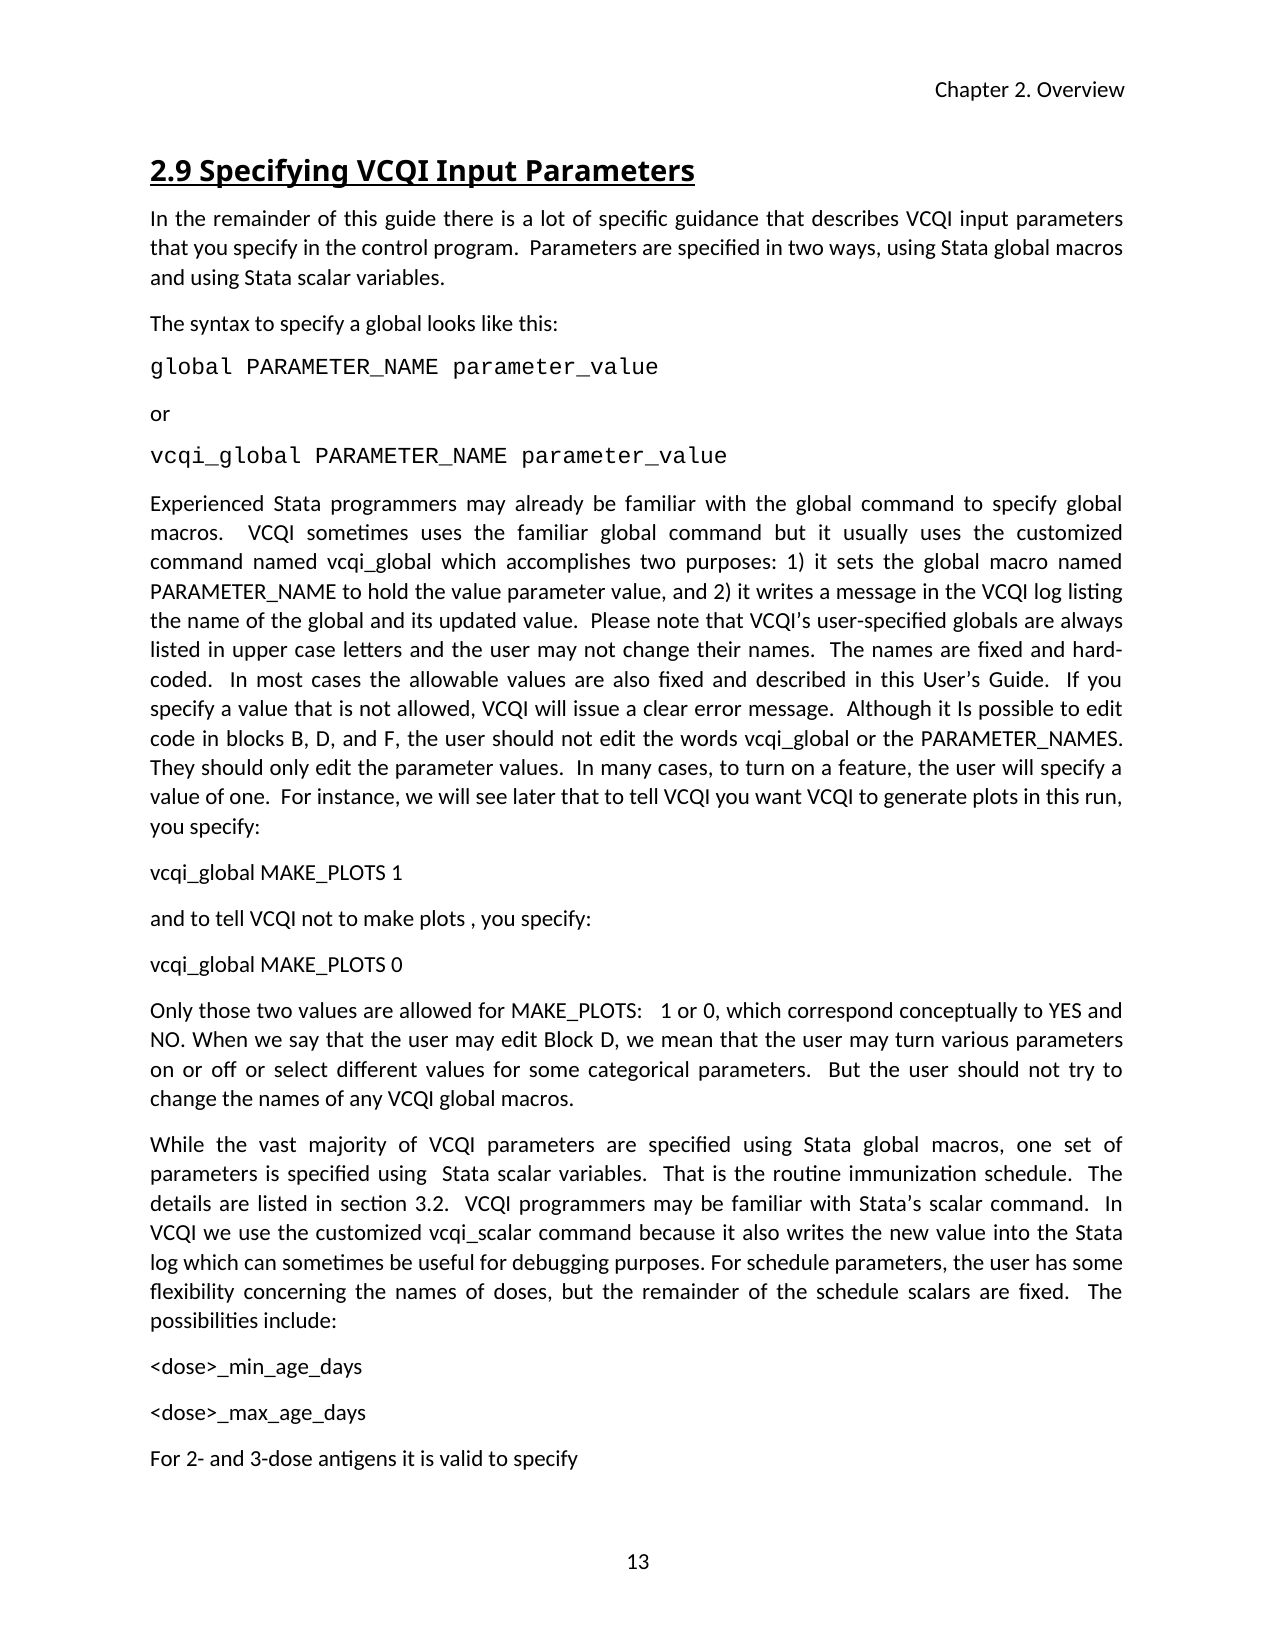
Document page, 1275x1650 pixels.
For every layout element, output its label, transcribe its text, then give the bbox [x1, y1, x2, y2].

text The syntax to specify a global looks like this: [150, 309, 1125, 337]
subtitle 2.9 Specifying VCQI Input Parameters [150, 150, 1125, 190]
text vcqi_global PARAMETER_NAME parameter_value [150, 445, 1125, 471]
text <dose>_min_age_days [150, 1352, 1125, 1381]
text and to tell VCQI not to make plots , you specify: [150, 904, 1125, 932]
text vcqi_global MAKE_PLOTS 0 [150, 950, 1125, 978]
text Experienced Stata programmers may already be familiar with the global command to specify global macros. VCQI sometimes uses the familiar global command but it usually uses the customized command named vcqi_global which accomplishes two purposes: 1) it sets the global macro named PARAMETER_NAME to hold the value parameter value, and 2) it writes a message in the VCQI log listing the name of the global and its updated value. Please note that VCQI’s user-specified globals are always listed in upper case letters and the user may not change their names. The names are fixed and hard-coded. In most cases the allowable values are also fixed and described in this User’s Guide. If you specify a value that is not allowed, VCQI will issue a clear error message. Although it Is possible to edit code in blocks B, D, and F, the user should not edit the words vcqi_global or the PARAMETER_NAMES. They should only edit the parameter values. In many cases, to turn on a feature, the user will specify a value of one. For instance, we will see later that to tell VCQI you want VCQI to generate plots in this run, you specify: [150, 489, 1125, 840]
text vcqi_global MAKE_PLOTS 1 [150, 858, 1125, 886]
text or [150, 399, 1125, 427]
text Only those two values are allowed for MAKE_PLOTS: 1 or 0, which correspond conceptually to YES and NO. When we say that the user may edit Block D, we mean that the user may turn various parameters on or off or select different values for some categorical parameters. But the user should not try to change the names of any VCQI global macros. [150, 996, 1125, 1112]
text global PARAMETER_NAME parameter_value [150, 355, 1125, 381]
text For 2- and 3-dose antigens it is valid to specify [150, 1444, 1125, 1473]
text In the remainder of this guide there is a lot of specific guidance that describes VCQI input parameters that you specify in the control program. Parameters are specified in two ways, using Stata global macros and using Stata scalar variables. [150, 204, 1125, 291]
text <dose>_max_age_days [150, 1398, 1125, 1427]
text While the vast majority of VCQI parameters are specified using Stata global macros, one set of parameters is specified using Stata scalar variables. That is the routine immunization schedule. The details are listed in section 3.2. VCQI programmers may be familiar with Stata’s scalar command. In VCQI we use the customized vcqi_scalar command because it also writes the new value into the Stata log which can sometimes be useful for debugging purposes. For schedule parameters, the user has some flexibility concerning the names of doses, but the remainder of the schedule scalars are fixed. The possibilities include: [150, 1130, 1125, 1334]
